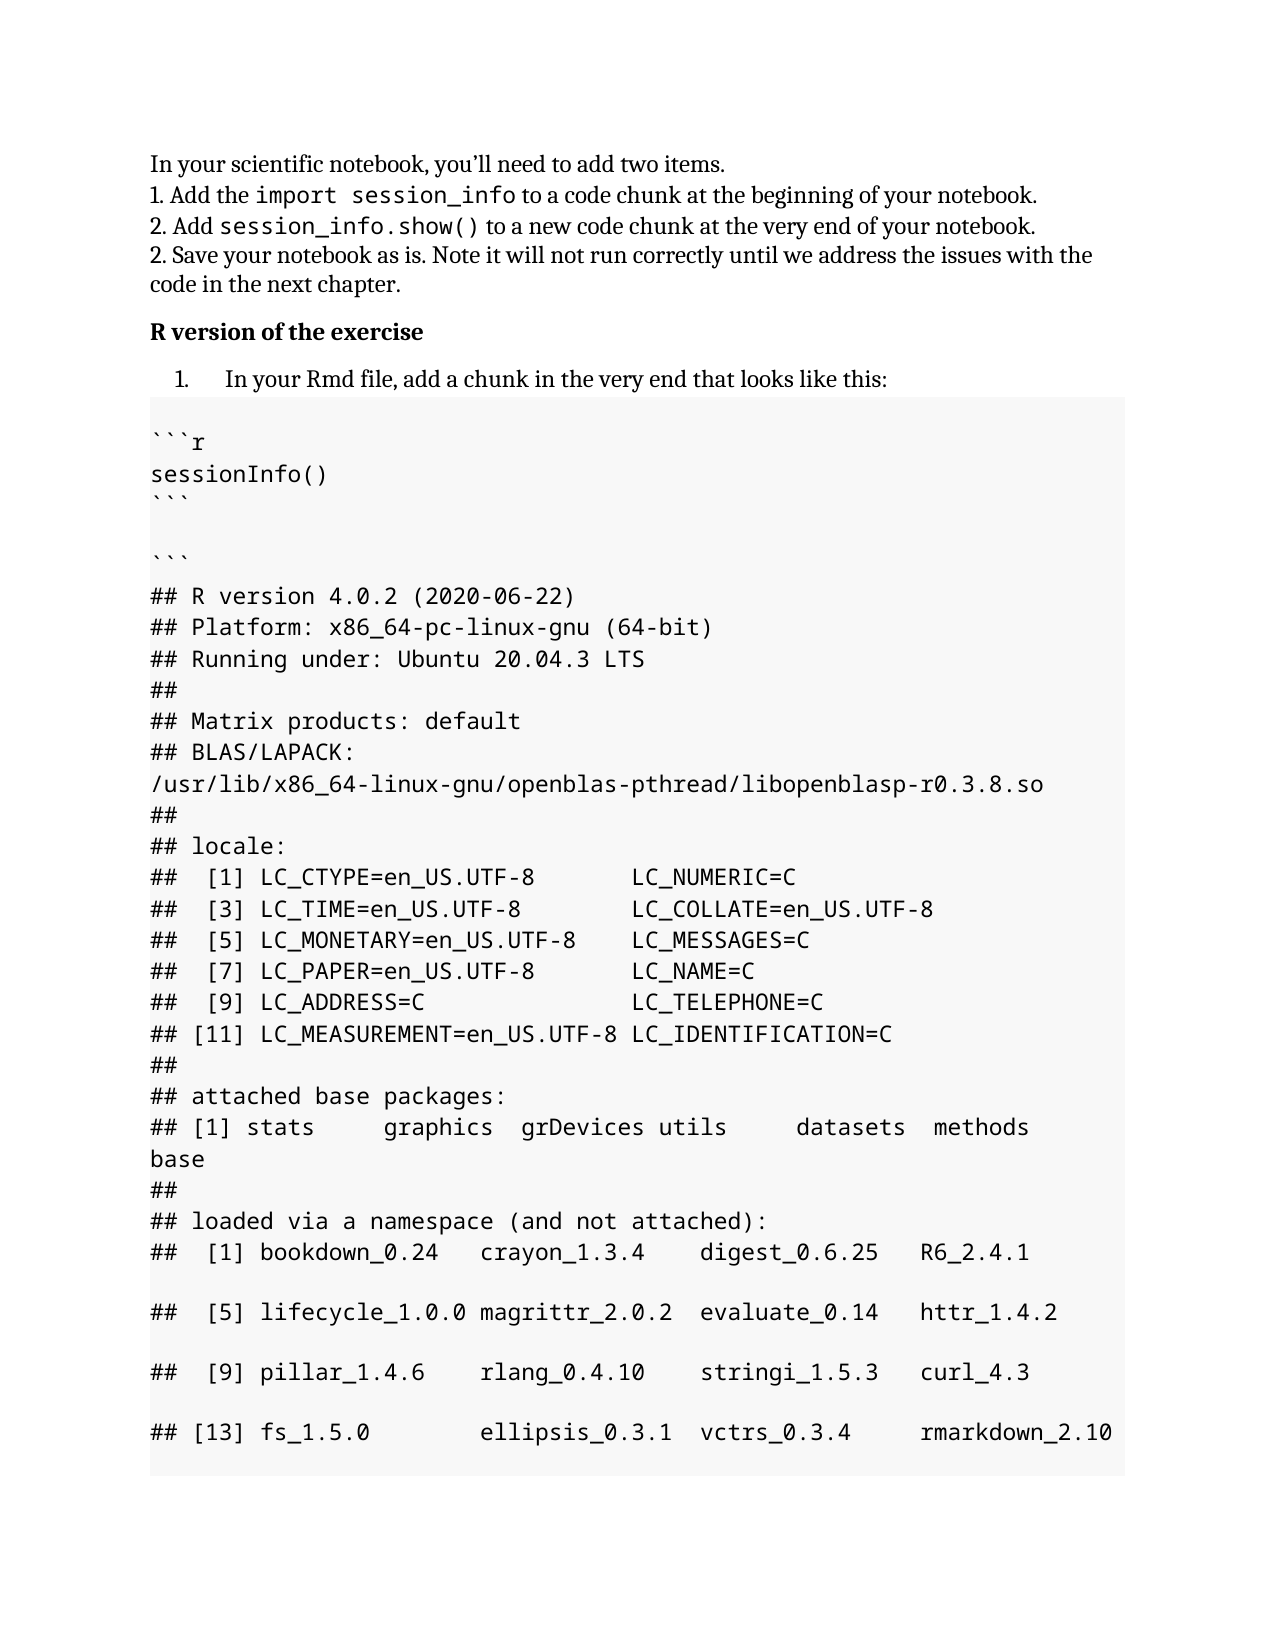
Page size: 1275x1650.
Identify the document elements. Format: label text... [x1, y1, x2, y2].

text R version of the exercise [150, 317, 1125, 346]
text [150, 397, 1125, 1476]
list In your Rmd file, add a chunk in the very end that looks like this: [175, 365, 1125, 394]
text In your scientific notebook, you’ll need to add two items. 1. Add the import session_info to a code chunk at the beginning of your notebook. 2. Add session_info.show() to a new code chunk at the very end of your notebook. 2. Save your notebook as is. Note it will not run correctly until we address the issues with the code in the next chapter. [150, 150, 1125, 299]
